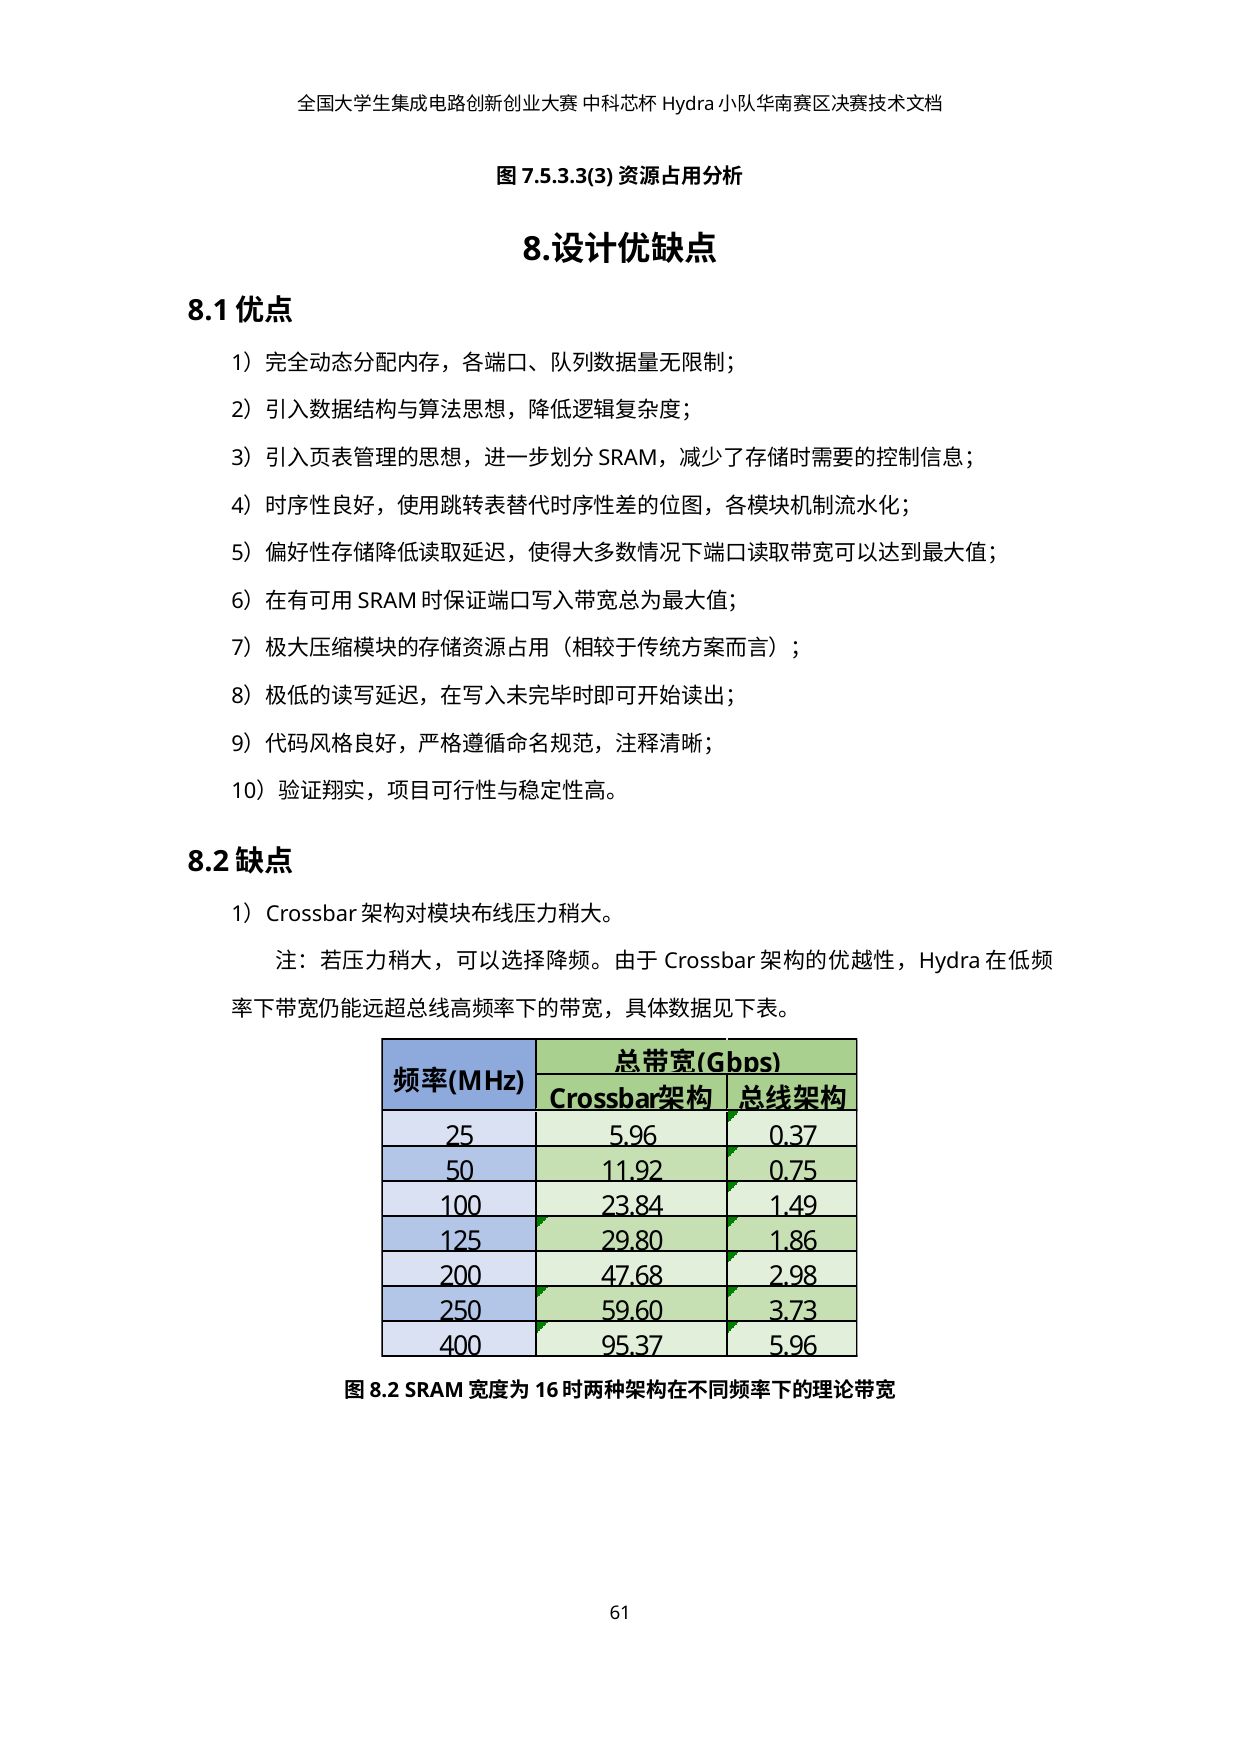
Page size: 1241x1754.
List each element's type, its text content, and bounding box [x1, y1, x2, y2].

text 注：若压力稍大，可以选择降频。由于Crossbar架构的优越性，Hydra在低频率下带宽仍能远超总线高频率下的带宽，具体数据见下表。 [231, 943, 1053, 1023]
text 5）偏好性存储降低读取延迟，使得大多数情况下端口读取带宽可以达到最大值； [187, 535, 1053, 567]
subtitle 8.1优点 [187, 286, 1053, 328]
text 6）在有可用SRAM时保证端口写入带宽总为最大值； [187, 583, 1053, 614]
text 7）极大压缩模块的存储资源占用（相较于传统方案而言）； [187, 630, 1053, 662]
text 8）极低的读写延迟，在写入未完毕时即可开始读出； [187, 678, 1053, 710]
text 图8.2 SRAM宽度为16时两种架构在不同频率下的理论带宽 [187, 1373, 1053, 1404]
text 9）代码风格良好，严格遵循命名规范，注释清晰； [187, 726, 1053, 757]
text 图7.5.3.3(3) 资源占用分析 [187, 160, 1053, 190]
text 4）时序性良好，使用跳转表替代时序性差的位图，各模块机制流水化； [187, 488, 1053, 519]
text 1）完全动态分配内存，各端口、队列数据量无限制； [187, 345, 1053, 377]
subtitle 8.设计优缺点 [187, 221, 1053, 270]
subtitle 8.2缺点 [187, 837, 1053, 879]
text 10）验证翔实，项目可行性与稳定性高。 [187, 773, 1053, 805]
text 1）Crossbar架构对模块布线压力稍大。 [187, 896, 1053, 927]
text 2）引入数据结构与算法思想，降低逻辑复杂度； [187, 392, 1053, 424]
text 3）引入页表管理的思想，进一步划分SRAM，减少了存储时需要的控制信息； [187, 440, 1053, 472]
